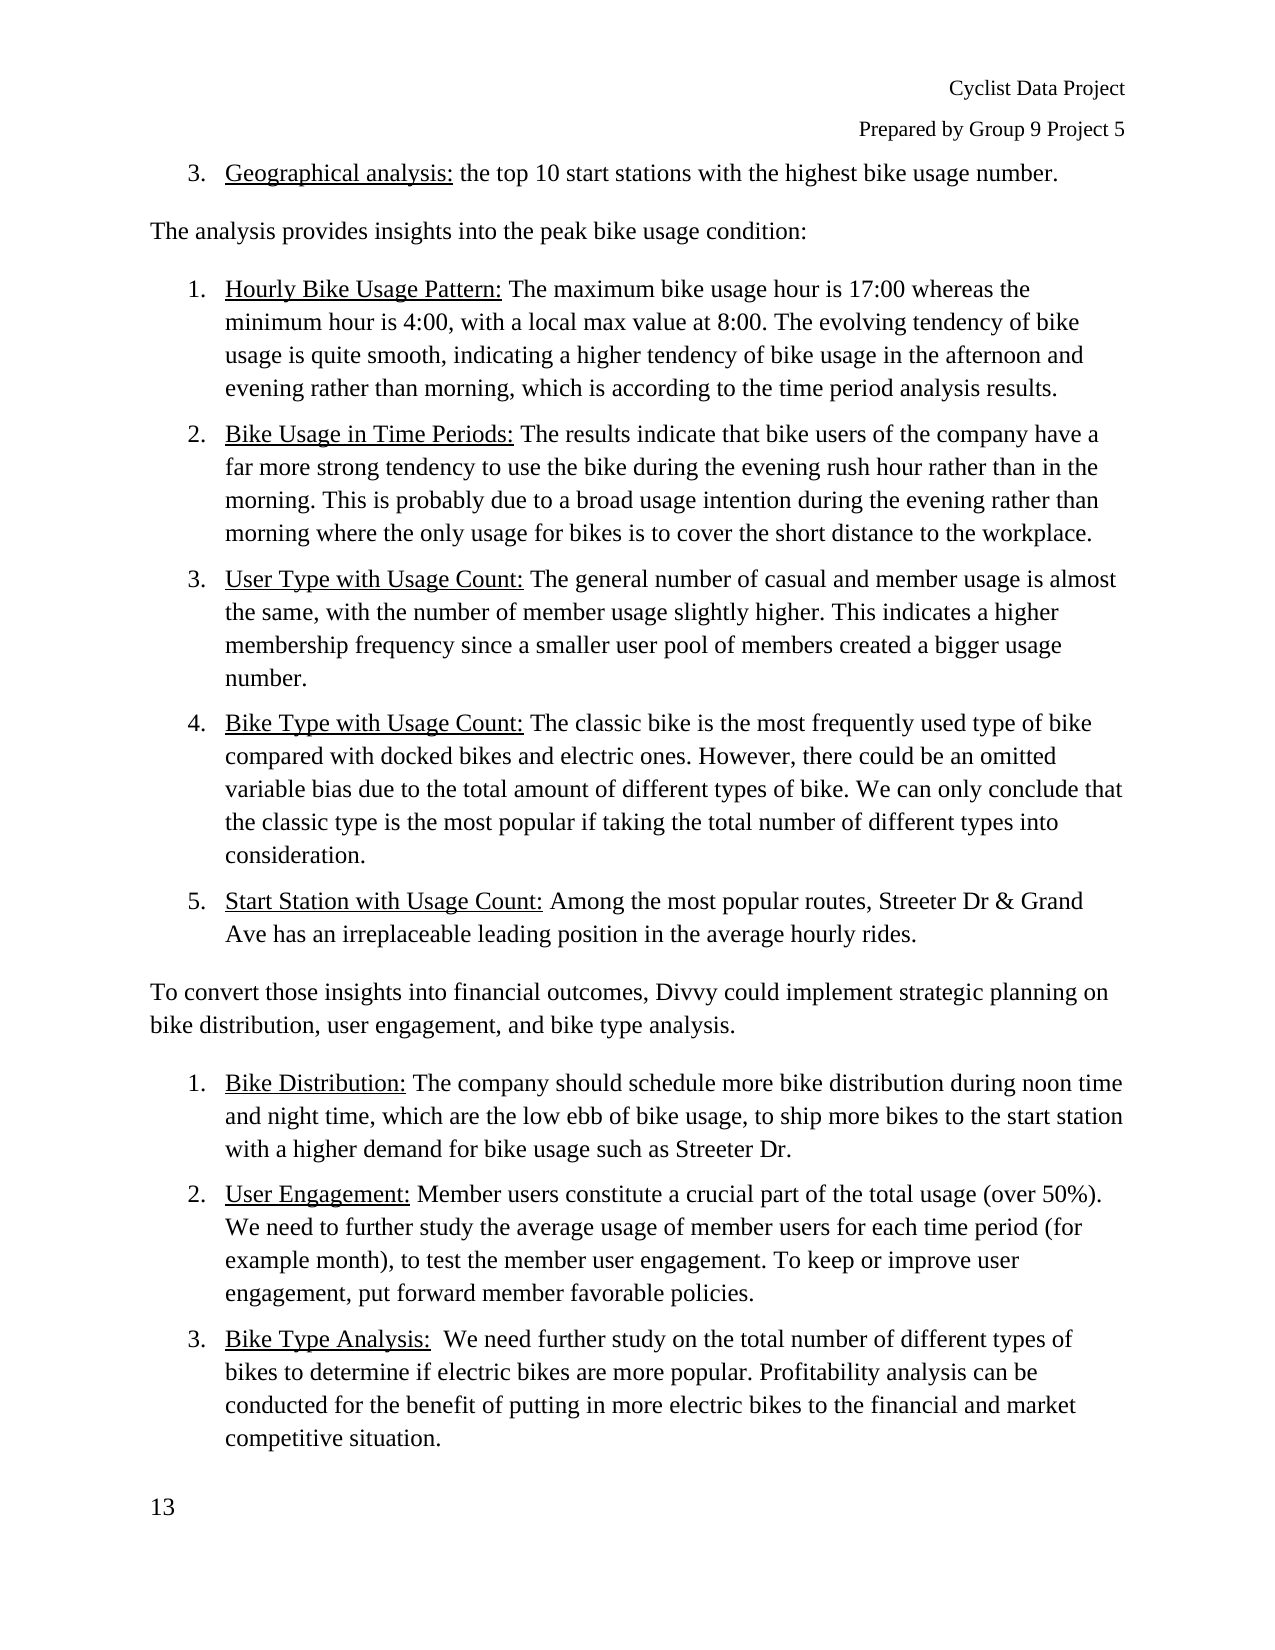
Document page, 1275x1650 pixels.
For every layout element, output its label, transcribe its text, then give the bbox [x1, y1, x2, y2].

list Start Station with Usage Count: Among the most popular routes, Streeter Dr & Grand Ave has an irreplaceable leading position in the average hourly rides. [187, 886, 1125, 948]
list Bike Distribution: The company should schedule more bike distribution during noon time and night time, which are the low ebb of bike usage, to ship more bikes to the start station with a higher demand for bike usage such as Streeter Dr. [187, 1068, 1125, 1163]
list Hourly Bike Usage Pattern: The maximum bike usage hour is 17:00 whereas the minimum hour is 4:00, with a local max value at 8:00. The evolving tendency of bike usage is quite smooth, indicating a higher tendency of bike usage in the afternoon and evening rather than morning, which is according to the time period analysis results. [187, 274, 1125, 402]
list Bike Type with Usage Count: The classic bike is the most frequently used type of bike compared with docked bikes and electric ones. However, there could be an omitted variable bias due to the total amount of different types of bike. We can only conclude that the classic type is the most popular if taking the total number of different types into consideration. [187, 708, 1125, 869]
text To convert those insights into financial outcomes, Divvy could implement strategic planning on bike distribution, user engagement, and bike type analysis. [150, 977, 1125, 1039]
list Bike Type Analysis: We need further study on the total number of different types of bikes to determine if electric bikes are more popular. Profitability analysis can be conducted for the benefit of putting in more electric bikes to the financial and market competitive situation. [187, 1324, 1125, 1452]
text The analysis provides insights into the peak bike usage condition: [150, 216, 1125, 245]
list User Engagement: Member users constitute a crucial part of the total usage (over 50%). We need to further study the average usage of member users for each time period (for example month), to test the member user engagement. To keep or improve user engagement, put forward member favorable policies. [187, 1179, 1125, 1307]
list Bike Usage in Time Periods: The results indicate that bike users of the company have a far more strong tendency to use the bike during the evening rush hour rather than in the morning. This is probably due to a broad usage intention during the evening rather than morning where the only usage for bikes is to cover the short distance to the workplace. [187, 419, 1125, 547]
list User Type with Usage Count: The general number of casual and member usage is almost the same, with the number of member usage slightly higher. This indicates a higher membership frequency since a smaller user pool of members created a bigger usage number. [187, 564, 1125, 691]
list Geographical analysis: the top 10 start stations with the highest bike usage number. [187, 158, 1125, 187]
